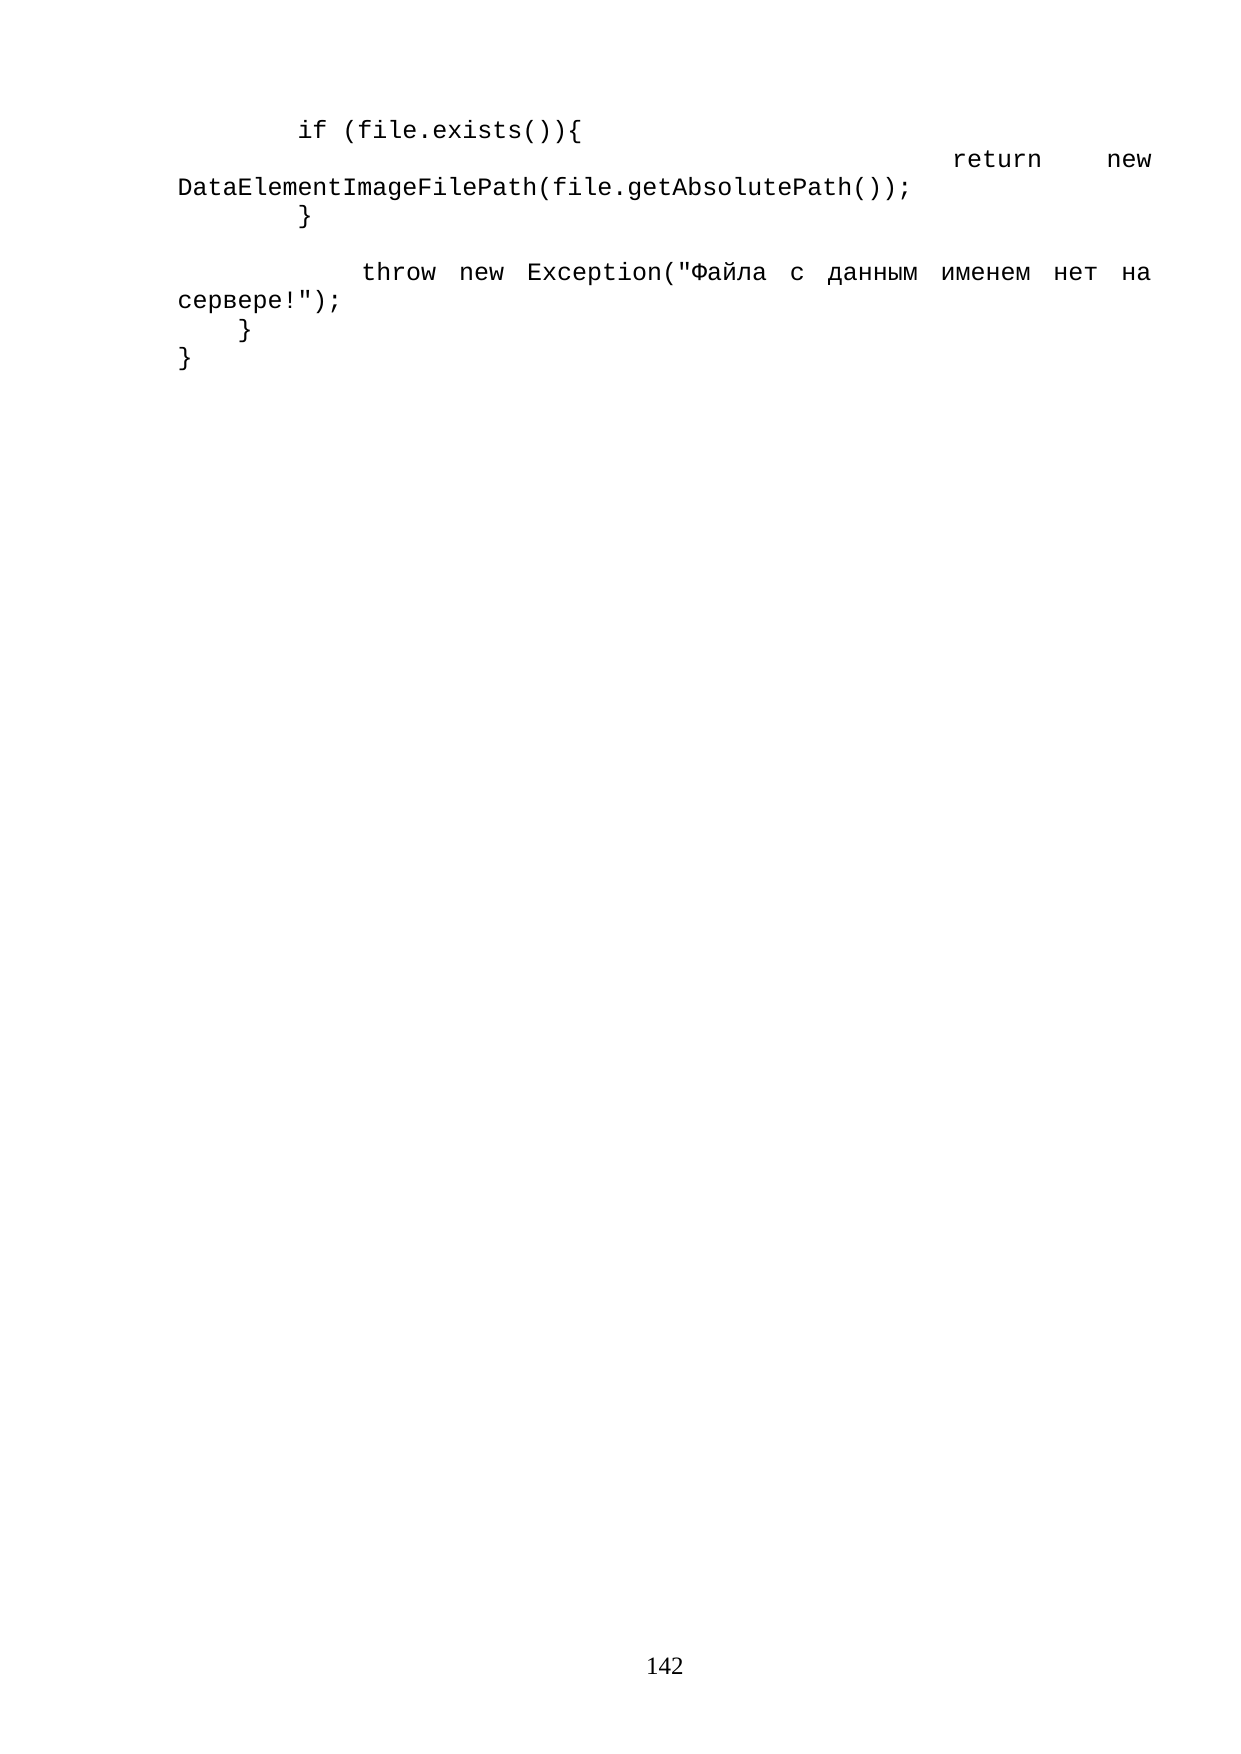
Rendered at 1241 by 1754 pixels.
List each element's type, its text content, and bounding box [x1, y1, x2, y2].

text } [177, 316, 1152, 345]
text } [177, 203, 1152, 231]
text throw new Exception("Файла с данным именем нет на сервере!"); [177, 260, 1152, 316]
text } [177, 345, 1152, 373]
text if (file.exists()){ [177, 118, 1152, 146]
text return new DataElementImageFilePath(file.getAbsolutePath()); [177, 146, 1152, 203]
